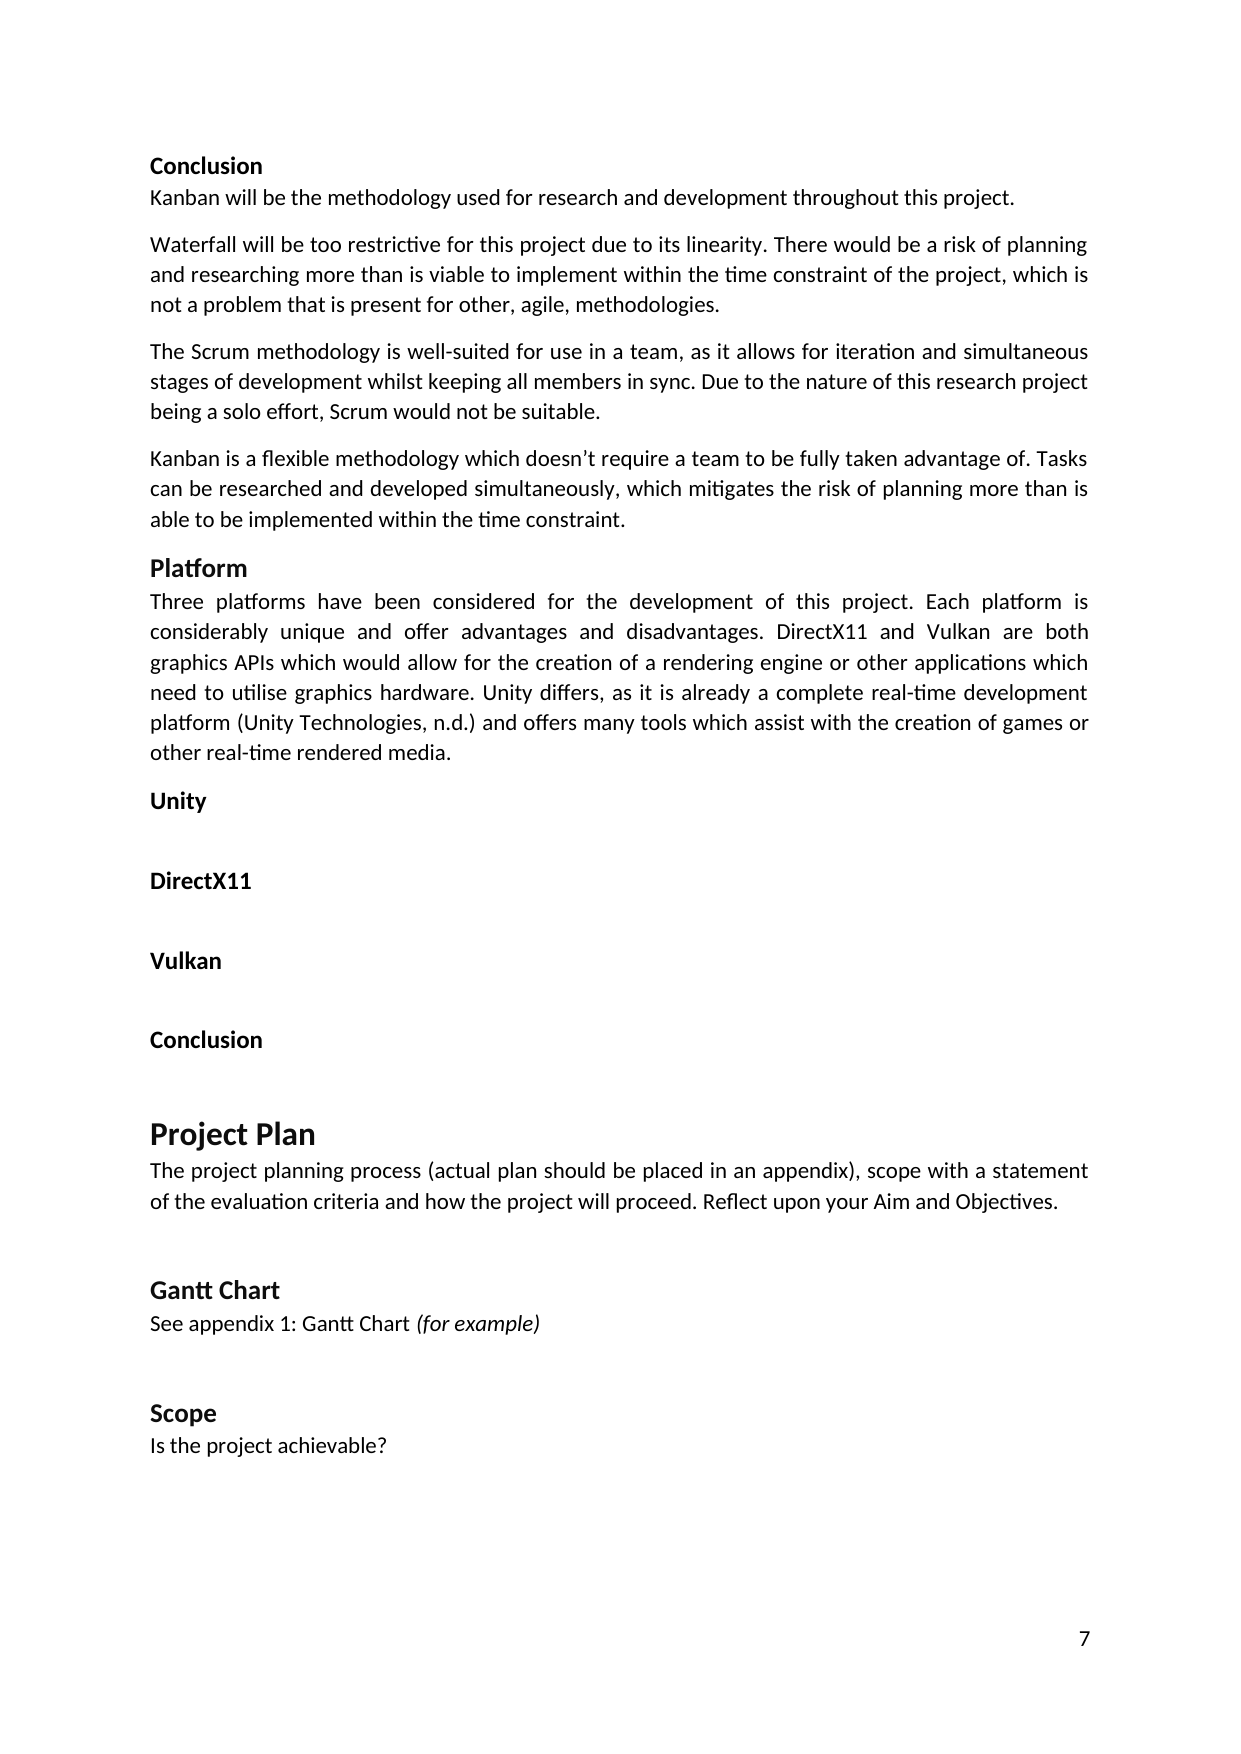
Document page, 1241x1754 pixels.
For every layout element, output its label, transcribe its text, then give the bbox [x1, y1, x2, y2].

subtitle Gantt Chart [150, 1273, 1090, 1307]
text Is the project achievable? [150, 1431, 1090, 1459]
text Three platforms have been considered for the development of this project. Each platform is considerably unique and offer advantages and disadvantages. DirectX11 and Vulkan are both graphics APIs which would allow for the creation of a rendering engine or other applications which need to utilise graphics hardware. Unity differs, as it is already a complete real-time development platform and offers many tools which assist with the creation of games or other real-time rendered media. [150, 587, 1090, 766]
text The Scrum methodology is well-suited for use in a team, as it allows for iteration and simultaneous stages of development whilst keeping all members in sync. Due to the nature of this research project being a solo effort, Scrum would not be suitable. [150, 337, 1090, 426]
subtitle Scope [150, 1396, 1090, 1429]
text See appendix 1: Gantt Chart (for example) [150, 1309, 1090, 1337]
text The project planning process (actual plan should be placed in an appendix), scope with a statement of the evaluation criteria and how the project will proceed. Reflect upon your Aim and Objectives. [150, 1157, 1090, 1215]
subtitle DirectX11 [150, 865, 1090, 896]
subtitle Vulkan [150, 945, 1090, 975]
subtitle Conclusion [150, 150, 1090, 181]
text Kanban will be the methodology used for research and development throughout this project. [150, 183, 1090, 211]
subtitle Conclusion [150, 1024, 1090, 1055]
subtitle Unity [150, 785, 1090, 816]
subtitle Project Plan [150, 1113, 1090, 1153]
text Waterfall will be too restrictive for this project due to its linearity. There would be a risk of planning and researching more than is viable to implement within the time constraint of the project, which is not a problem that is present for other, agile, methodologies. [150, 230, 1090, 318]
subtitle Platform [150, 552, 1090, 585]
text Kanban is a flexible methodology which doesn’t require a team to be fully taken advantage of. Tasks can be researched and developed simultaneously, which mitigates the risk of planning more than is able to be implemented within the time constraint. [150, 444, 1090, 533]
